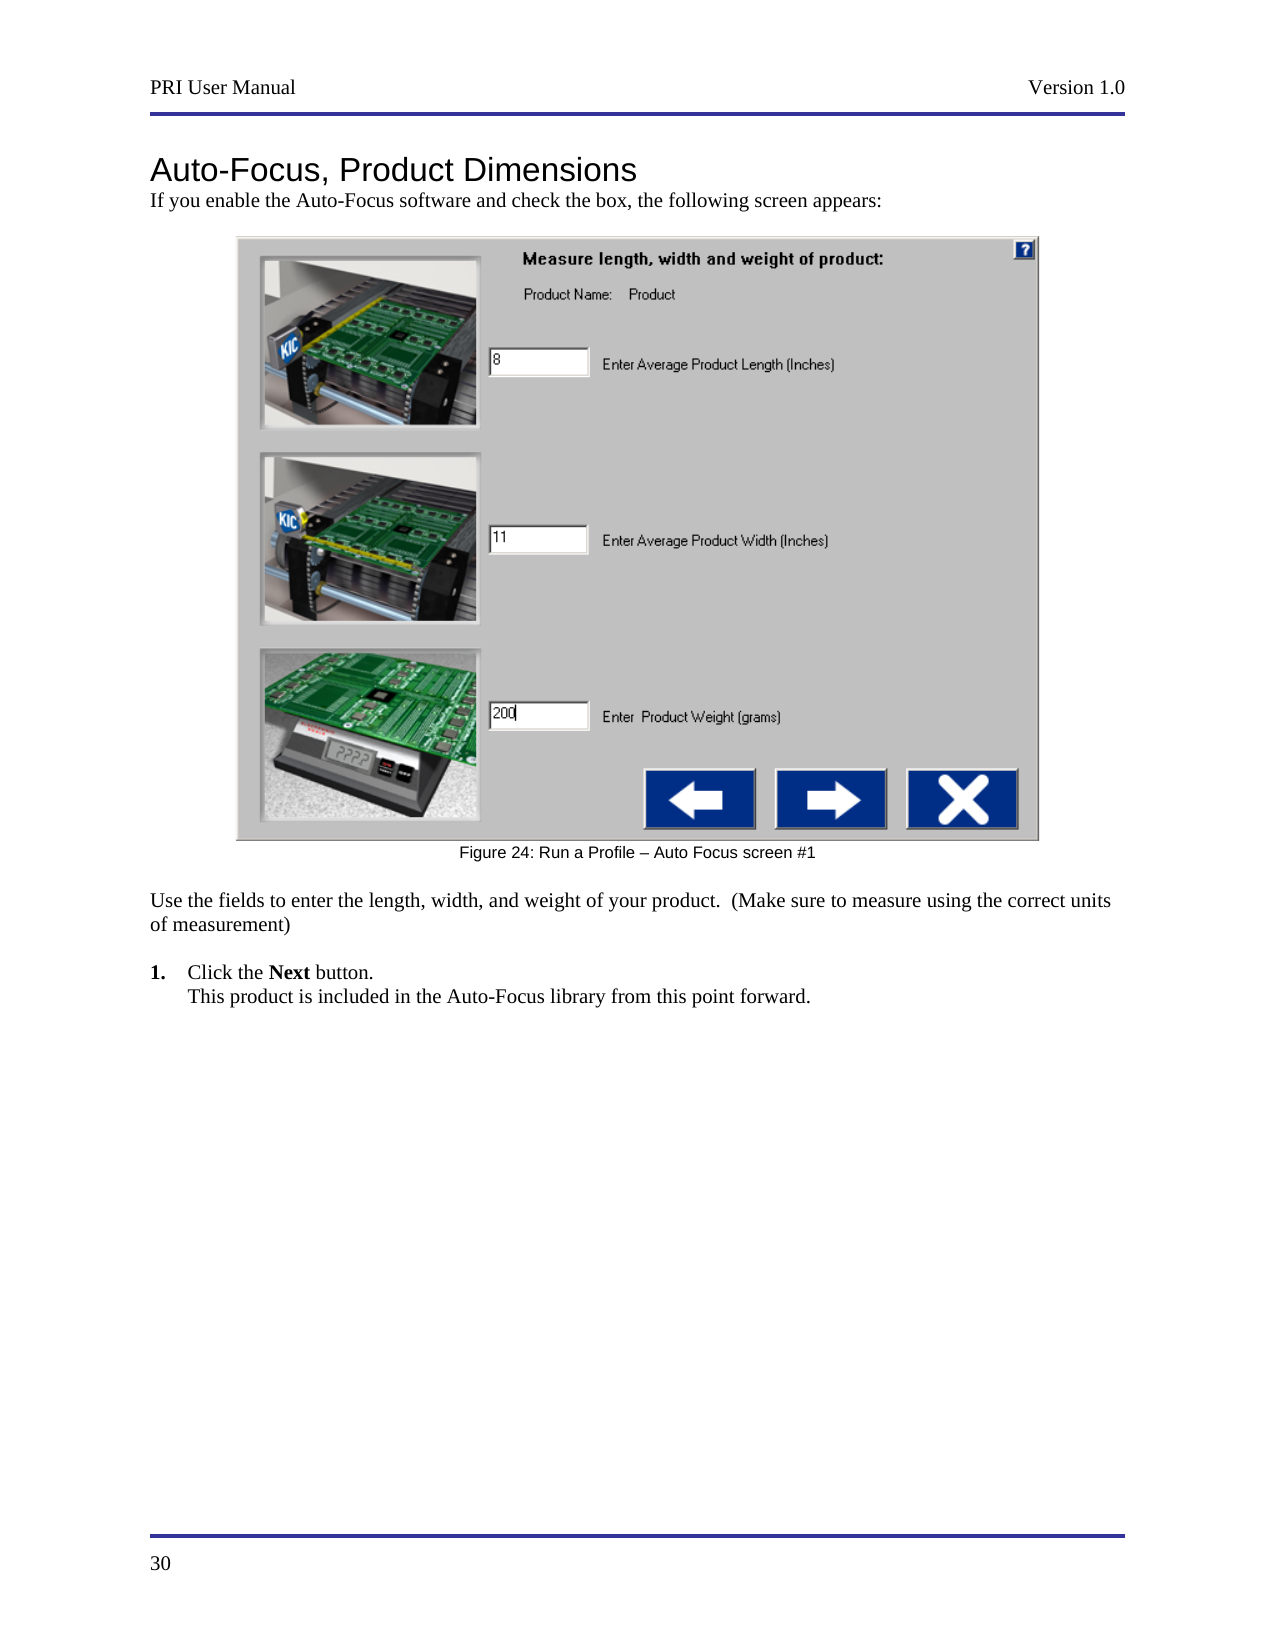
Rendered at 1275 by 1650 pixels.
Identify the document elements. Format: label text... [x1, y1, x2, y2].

subtitle Auto-Focus, Product Dimensions [150, 150, 1125, 188]
text Figure 24: Run a Profile – Auto Focus screen #1 [150, 842, 1125, 862]
list Click the Next button. [150, 960, 1125, 984]
text This product is included in the Auto-Focus library from this point forward. [187, 984, 1125, 1008]
text Use the fields to enter the length, width, and weight of your product. (Make sure to measure using the correct units of measurement) [150, 888, 1125, 936]
text If you enable the Auto-Focus software and check the box, the following screen appears: [150, 188, 1125, 212]
picture [235, 236, 1040, 841]
